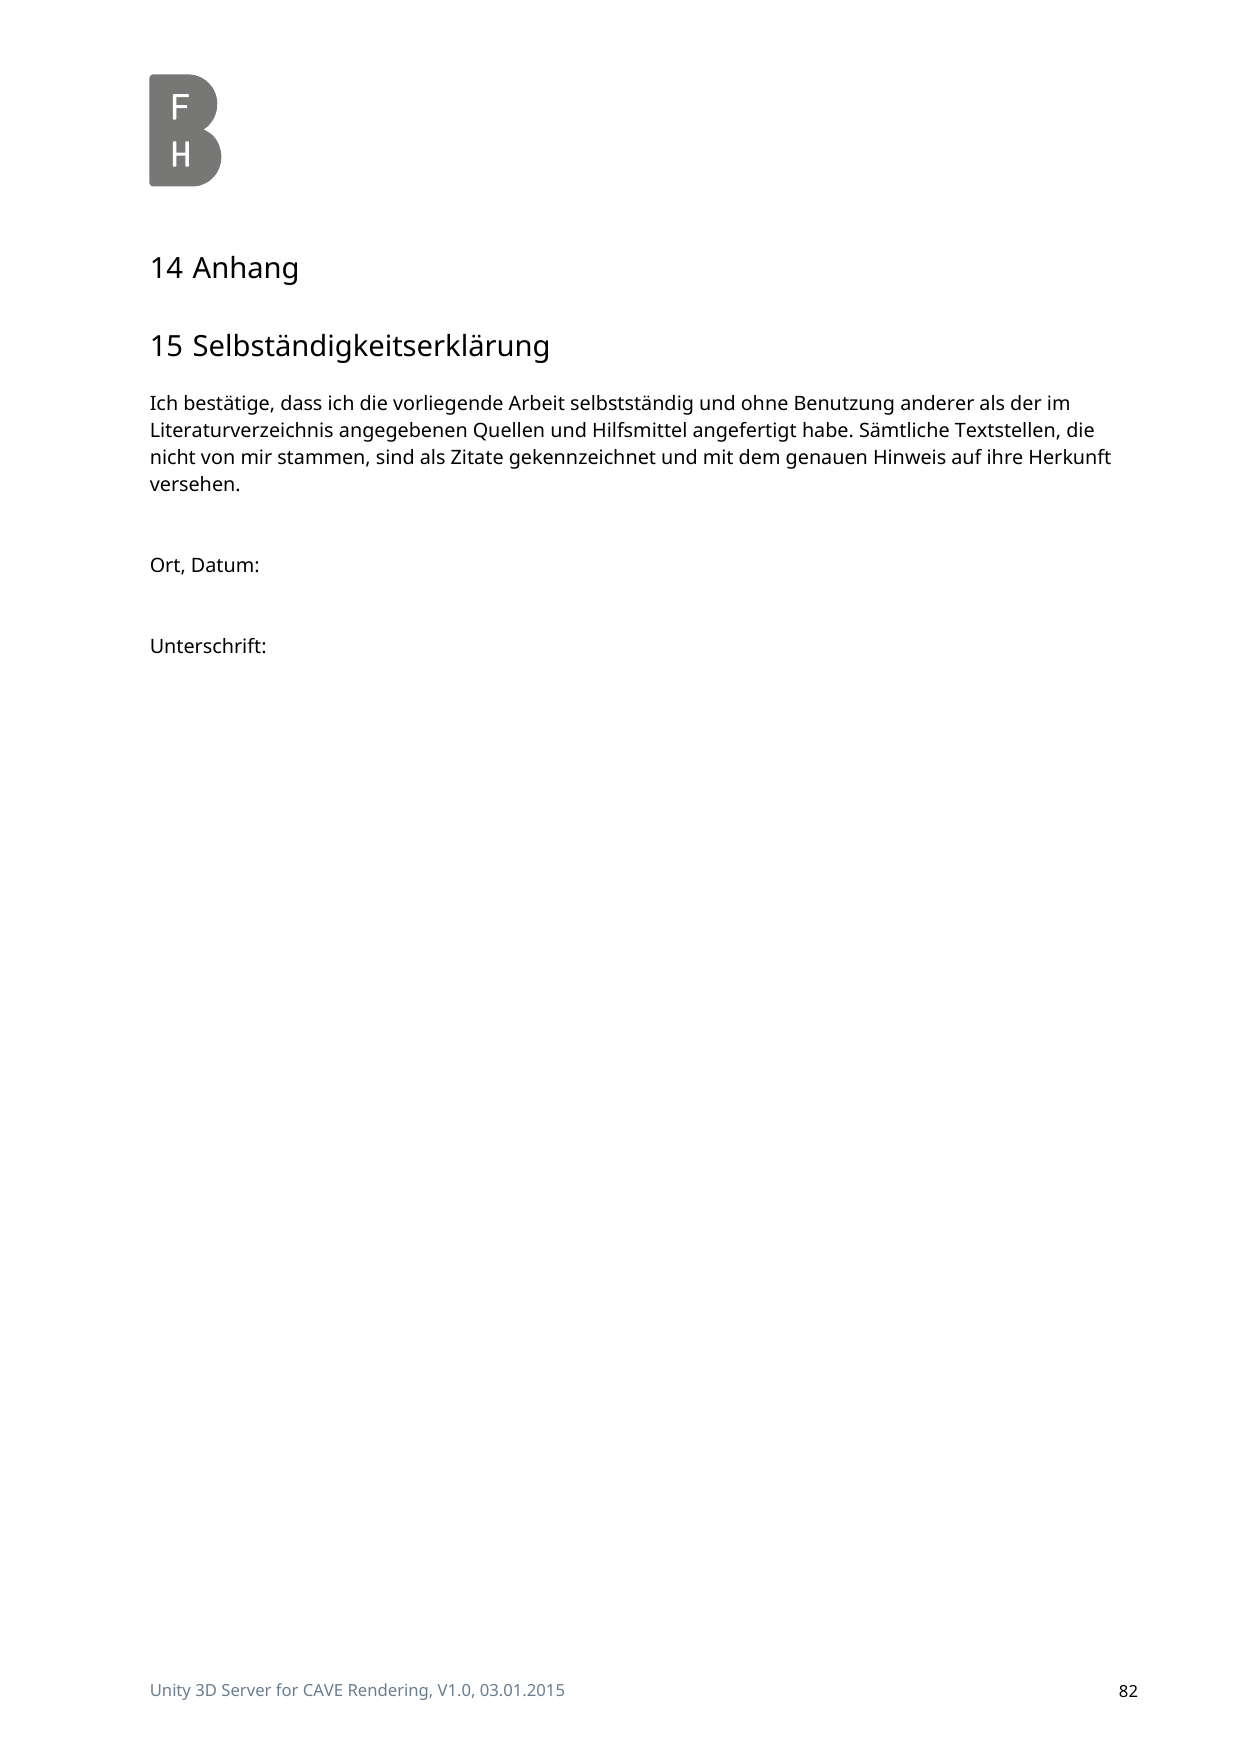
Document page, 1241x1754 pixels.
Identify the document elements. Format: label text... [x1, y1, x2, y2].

text Unterschrift: [149, 632, 1136, 659]
subtitle Anhang [149, 248, 1136, 287]
text Ich bestätige, dass ich die vorliegende Arbeit selbstständig und ohne Benutzung anderer als der im Literaturverzeichnis angegebenen Quellen und Hilfsmittel angefertigt habe. Sämtliche Textstellen, die nicht von mir stammen, sind als Zitate gekennzeichnet und mit dem genauen Hinweis auf ihre Herkunft versehen. [149, 389, 1136, 497]
subtitle Selbständigkeitserklärung [149, 325, 1136, 364]
text Ort, Datum: [149, 551, 1136, 578]
